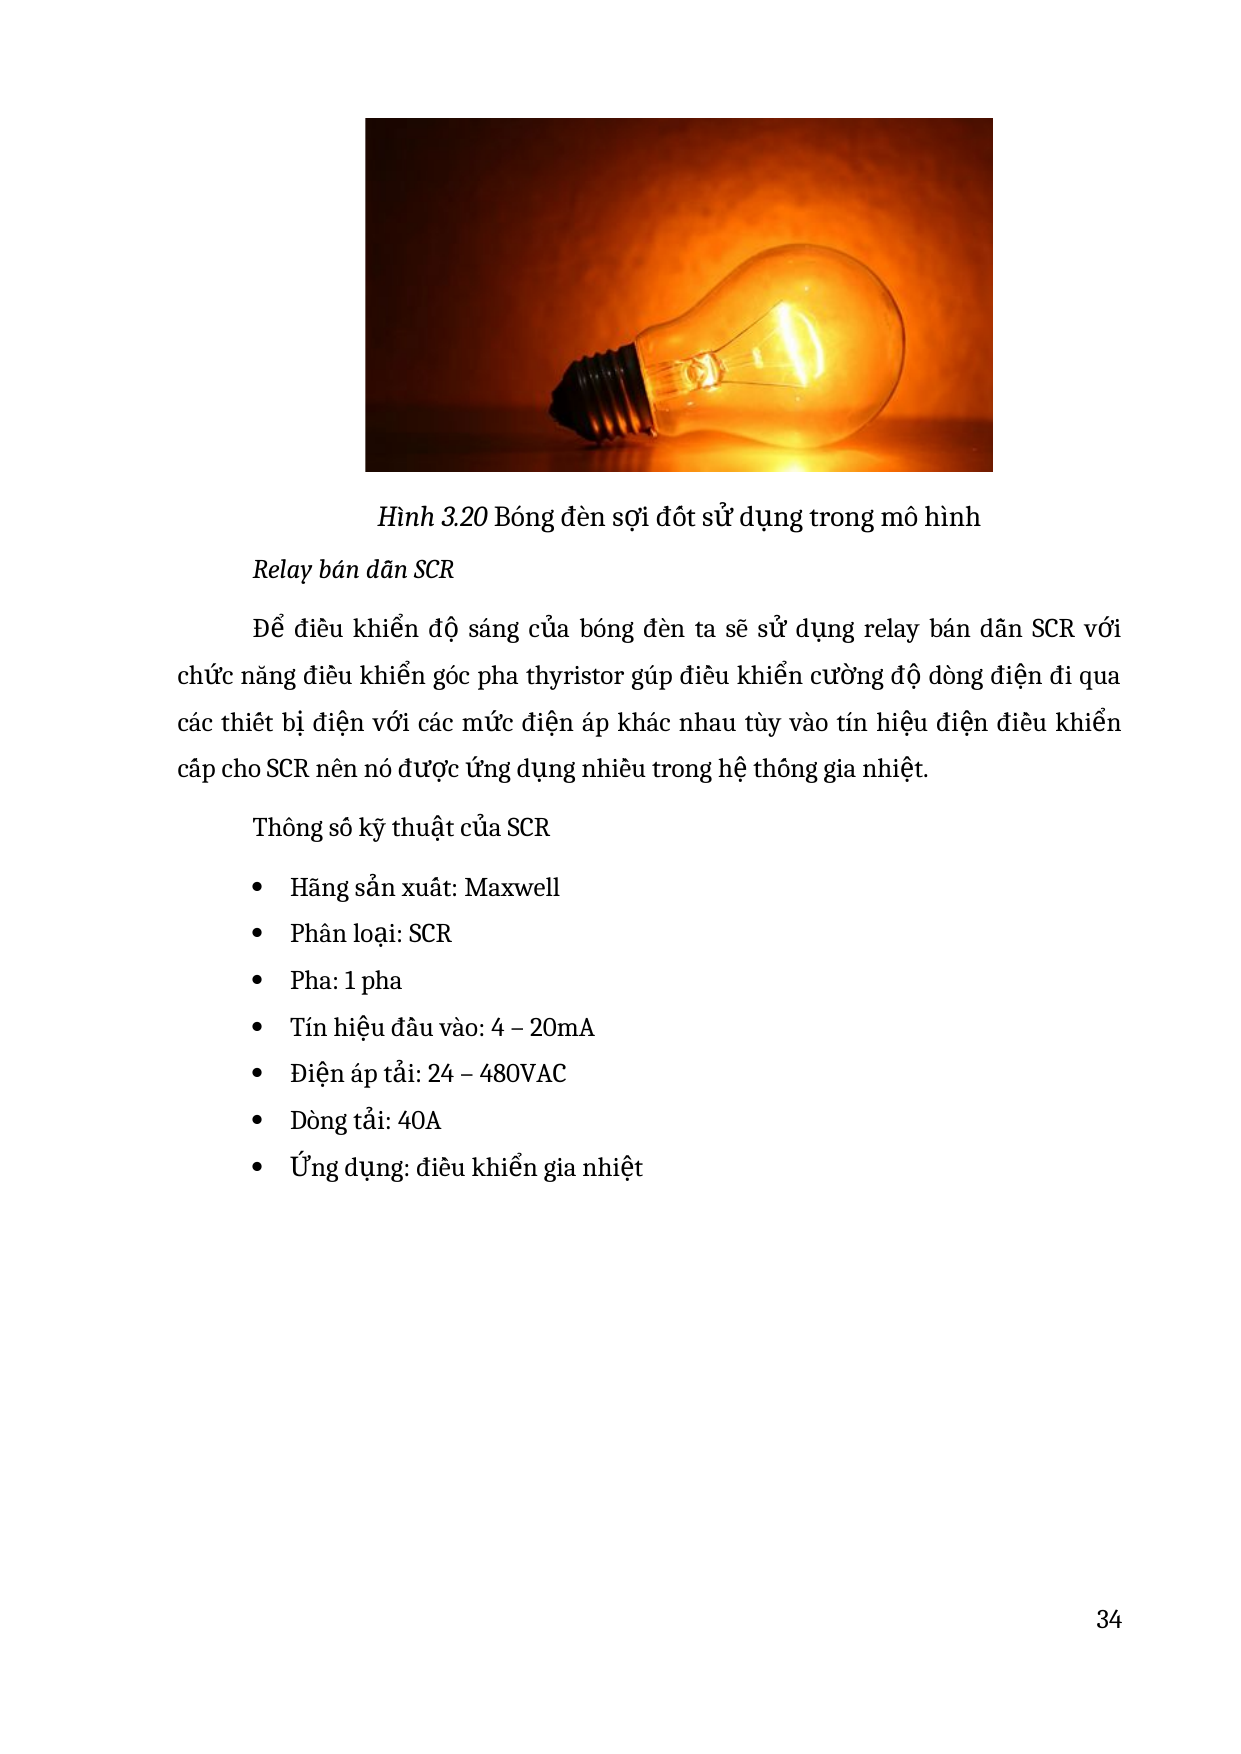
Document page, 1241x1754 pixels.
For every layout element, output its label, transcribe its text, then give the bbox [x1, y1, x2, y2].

list Điện áp tải: 24 – 480VAC [252, 1058, 1122, 1089]
text Relay bán dẫn SCR [177, 554, 1122, 585]
picture [365, 118, 993, 472]
list Tín hiệu đầu vào: 4 – 20mA [252, 1012, 1122, 1043]
list Dòng tải: 40A [252, 1105, 1122, 1136]
list Pha: 1 pha [252, 965, 1122, 996]
list Phân loại: SCR [252, 918, 1122, 949]
list Hãng sản xuất: Maxwell [252, 872, 1122, 903]
text Để điều khiển độ sáng của bóng đèn ta sẽ sử dụng relay bán dẫn SCR với chức năng điều khiển góc pha thyristor gúp điều khiển cường độ dòng điện đi qua các thiết bị điện với các mức điện áp khác nhau tùy vào tín hiệu điện điều khiển cấp cho SCR nên nó được ứng dụng nhiều trong hệ thống gia nhiệt. [177, 613, 1122, 784]
text Thông số kỹ thuật của SCR [177, 812, 1122, 844]
list Ứng dụng: điều khiển gia nhiệt [252, 1152, 1122, 1183]
